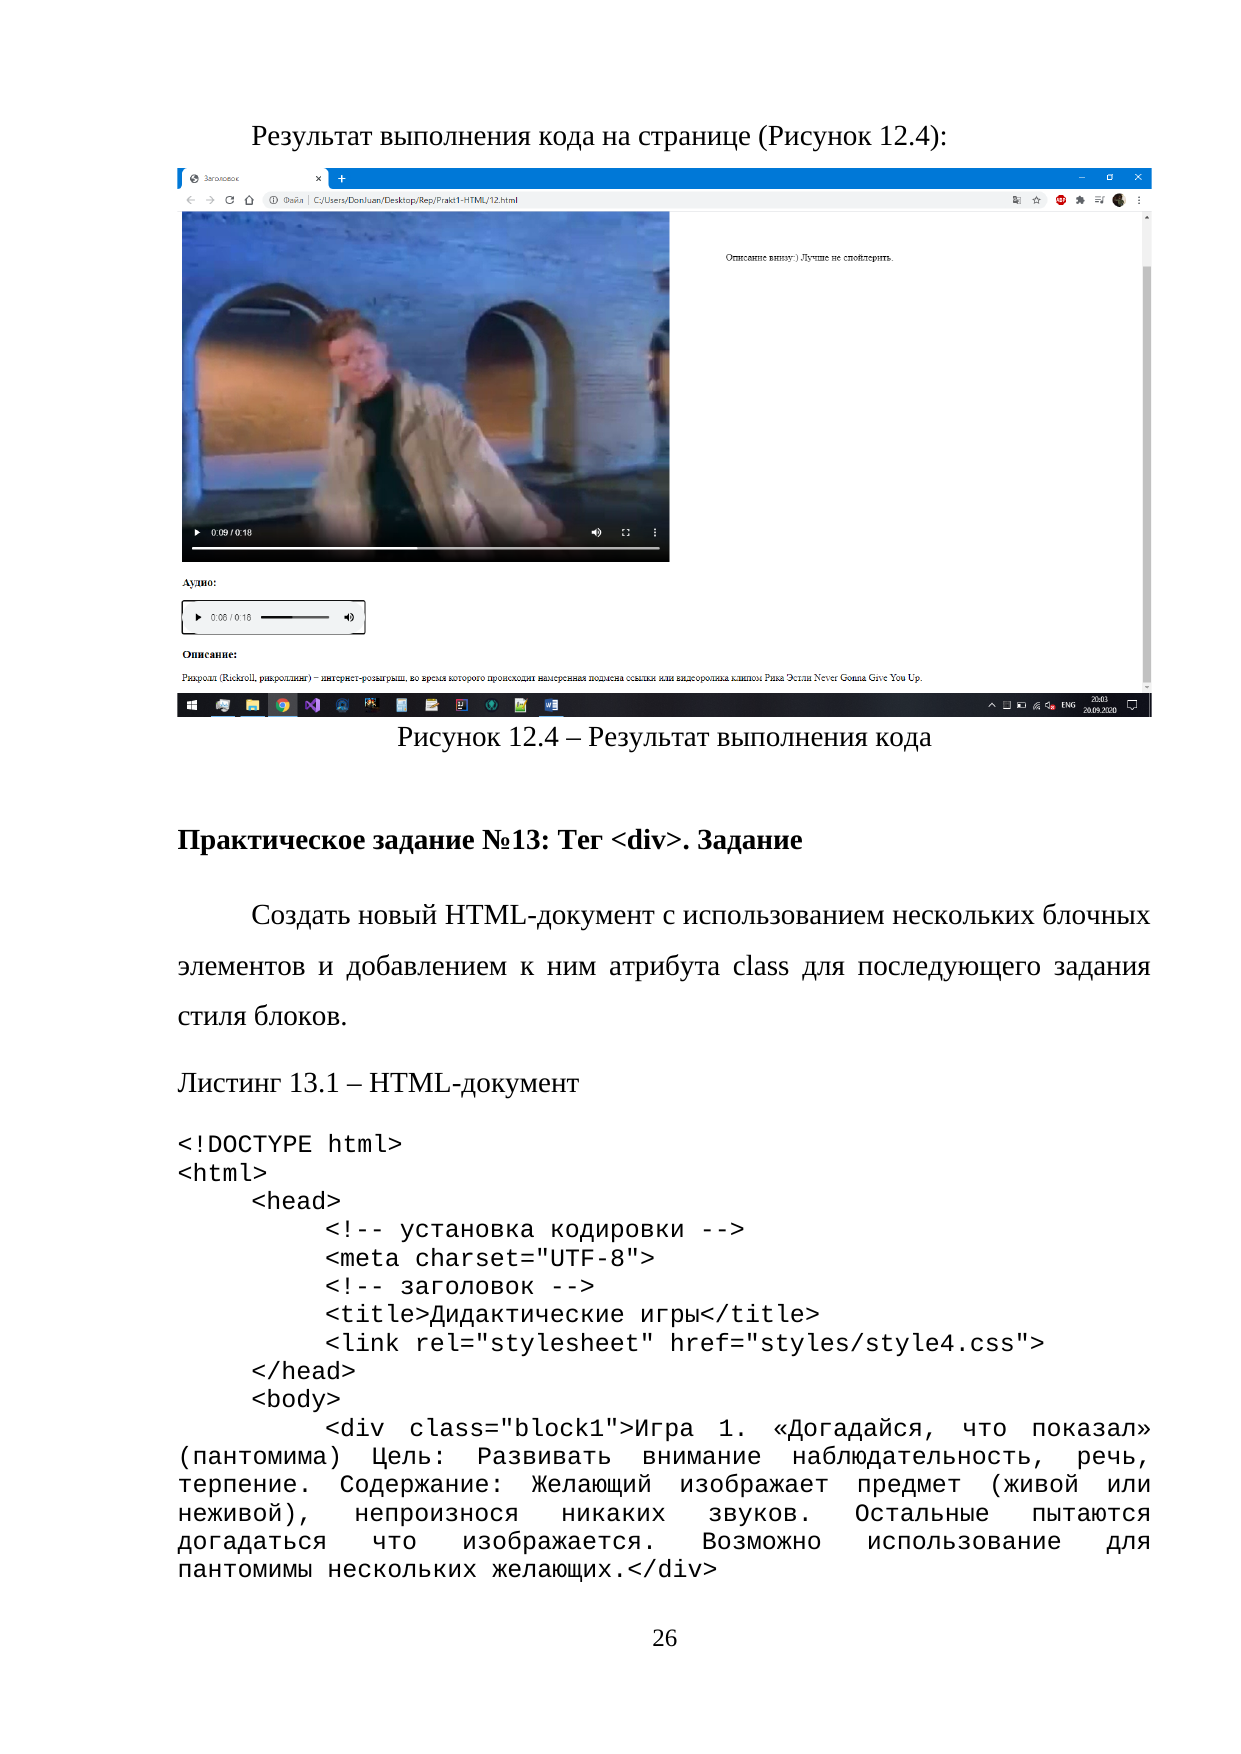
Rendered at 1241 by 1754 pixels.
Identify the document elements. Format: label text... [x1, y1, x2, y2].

text <body> [177, 1387, 1152, 1415]
text <head> [177, 1189, 1152, 1217]
text <!-- установка кодировки --> [177, 1217, 1152, 1245]
text Создать новый HTML-документ с использованием нескольких блочных элементов и добавлением к ним атрибута class для последующего задания стиля блоков. [177, 897, 1152, 1032]
text Рисунок 12.4 – Результат выполнения кода [177, 717, 1152, 753]
text <meta charset="UTF-8"> [177, 1245, 1152, 1274]
picture [177, 168, 1152, 717]
text <title>Дидактические игры</title> [177, 1302, 1152, 1330]
list Результат выполнения кода на странице (Рисунок 12.4): [177, 118, 1152, 152]
text </head> [177, 1359, 1152, 1387]
text <!DOCTYPE html> [177, 1132, 1152, 1160]
text <!-- заголовок --> [177, 1274, 1152, 1302]
text Листинг 13.1 – HTML-документ [177, 1065, 1152, 1098]
text <link rel="stylesheet" href="styles/style4.css"> [177, 1330, 1152, 1359]
text Практическое задание №13: Тег <div>. Задание [177, 822, 1152, 856]
text <html> [177, 1160, 1152, 1189]
text <div class="block1">Игра 1. «Догадайся, что показал» (пантомима) Цель: Развивать внимание наблюдательность, речь, терпение. Содержание: Желающий изображает предмет (живой или неживой), непроизнося никаких звуков. Остальные пытаются догадаться что изображается. Возможно использование для пантомимы нескольких желающих.</div> [177, 1415, 1152, 1585]
